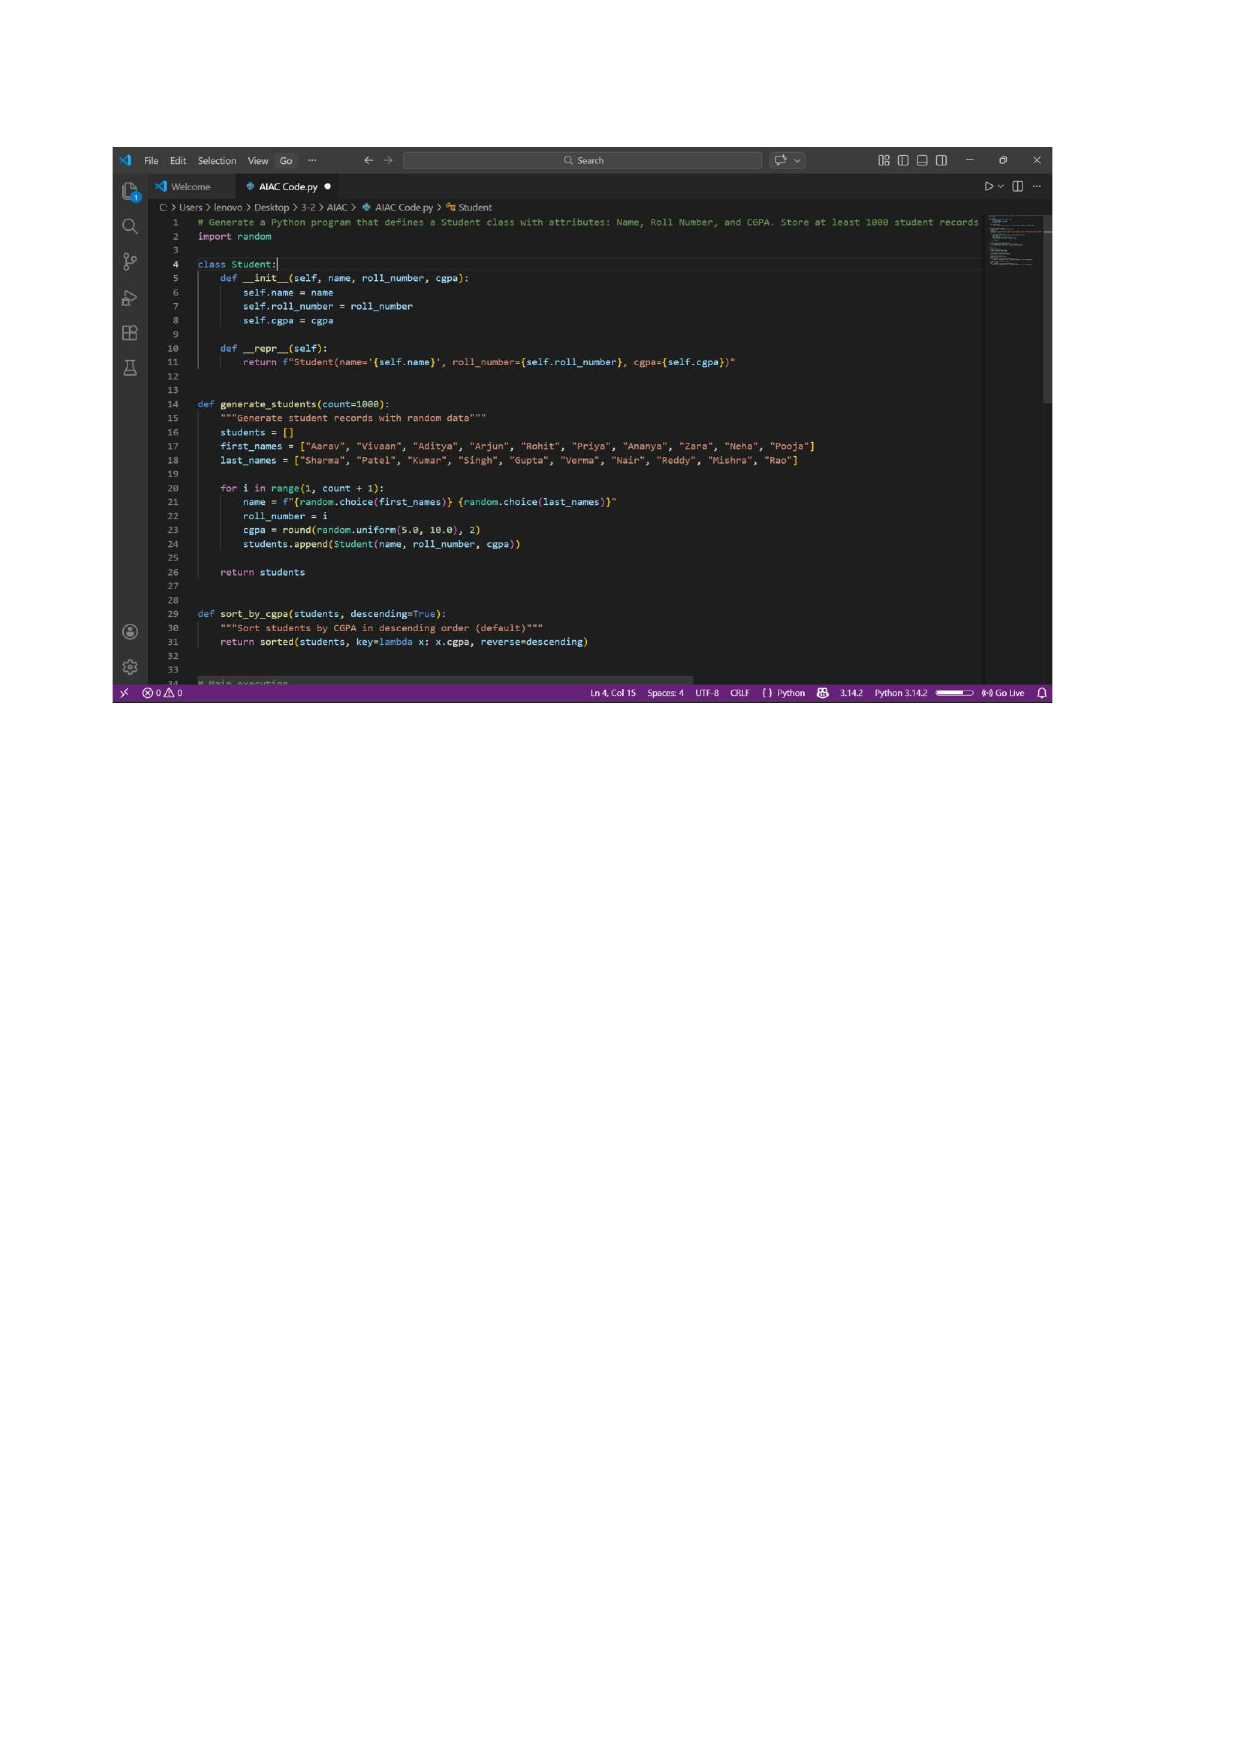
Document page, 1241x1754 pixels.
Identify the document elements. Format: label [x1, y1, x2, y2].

picture [112, 147, 1053, 703]
